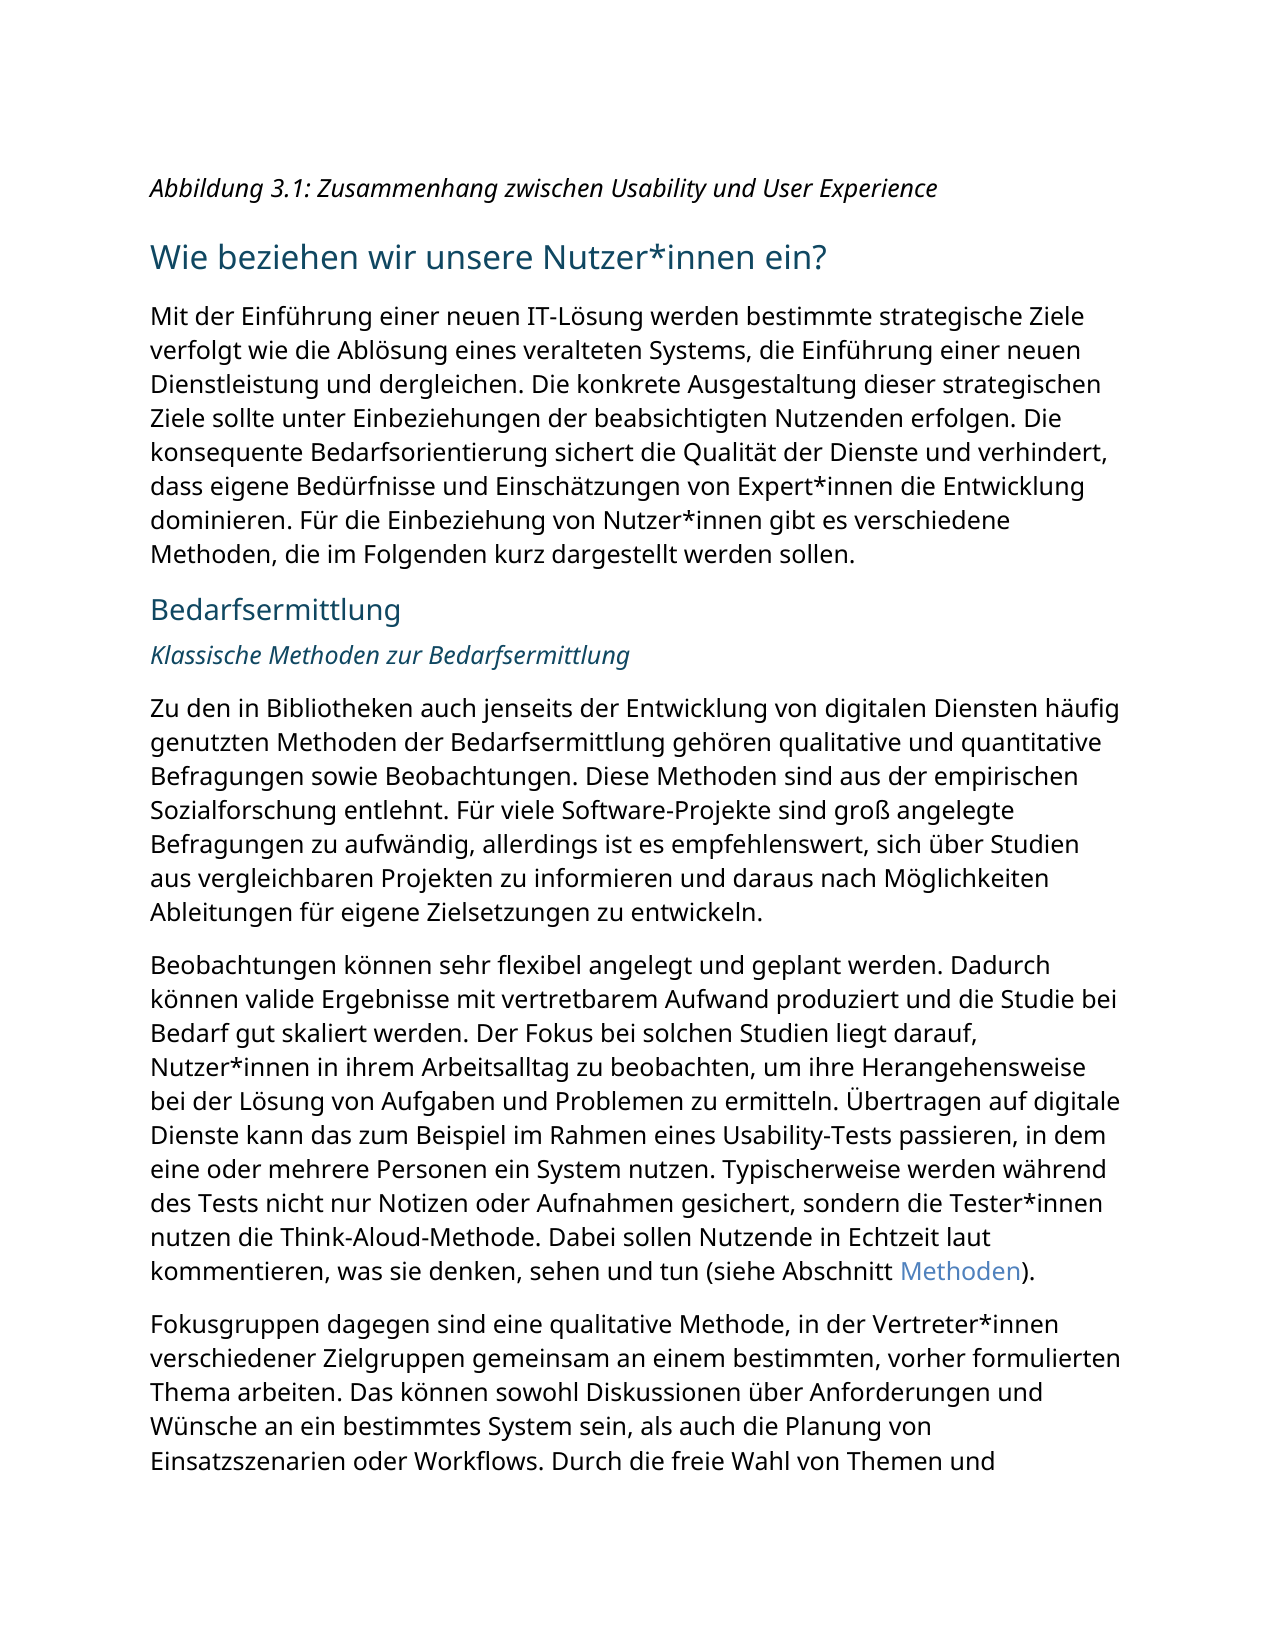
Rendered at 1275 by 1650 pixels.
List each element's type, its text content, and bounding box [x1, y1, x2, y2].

text Mit der Einführung einer neuen IT-Lösung werden bestimmte strategische Ziele verfolgt wie die Ablösung eines veralteten Systems, die Einführung einer neuen Dienstleistung und dergleichen. Die konkrete Ausgestaltung dieser strategischen Ziele sollte unter Einbeziehungen der beabsichtigten Nutzenden erfolgen. Die konsequente Bedarfsorientierung sichert die Qualität der Dienste und verhindert, dass eigene Bedürfnisse und Einschätzungen von Expert*innen die Entwicklung dominieren. Für die Einbeziehung von Nutzer*innen gibt es verschiedene Methoden, die im Folgenden kurz dargestellt werden sollen. [150, 298, 1125, 571]
subtitle Bedarfsermittlung [150, 589, 1125, 629]
subtitle Wie beziehen wir unsere Nutzer*innen ein? [150, 234, 1125, 279]
text Zu den in Bibliotheken auch jenseits der Entwicklung von digitalen Diensten häufig genutzten Methoden der Bedarfsermittlung gehören qualitative und quantitative Befragungen sowie Beobachtungen. Diese Methoden sind aus der empirischen Sozialforschung entlehnt. Für viele Software-Projekte sind groß angelegte Befragungen zu aufwändig, allerdings ist es empfehlenswert, sich über Studien aus vergleichbaren Projekten zu informieren und daraus nach Möglichkeiten Ableitungen für eigene Zielsetzungen zu entwickeln. [150, 690, 1125, 929]
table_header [139, 150, 1114, 217]
subtitle Klassische Methoden zur Bedarfsermittlung [150, 637, 1125, 672]
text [150, 1307, 1125, 1477]
text Beobachtungen können sehr flexibel angelegt und geplant werden. Dadurch können valide Ergebnisse mit vertretbarem Aufwand produziert und die Studie bei Bedarf gut skaliert werden. Der Fokus bei solchen Studien liegt darauf, Nutzer*innen in ihrem Arbeitsalltag zu beobachten, um ihre Herangehensweise bei der Lösung von Aufgaben und Problemen zu ermitteln. Übertragen auf digitale Dienste kann das zum Beispiel im Rahmen eines Usability-Tests passieren, in dem eine oder mehrere Personen ein System nutzen. Typischerweise werden während des Tests nicht nur Notizen oder Aufnahmen gesichert, sondern die Tester*innen nutzen die Think-Aloud-Methode. Dabei sollen Nutzende in Echtzeit laut kommentieren, was sie denken, sehen und tun (siehe Abschnitt Methoden). [150, 947, 1125, 1288]
